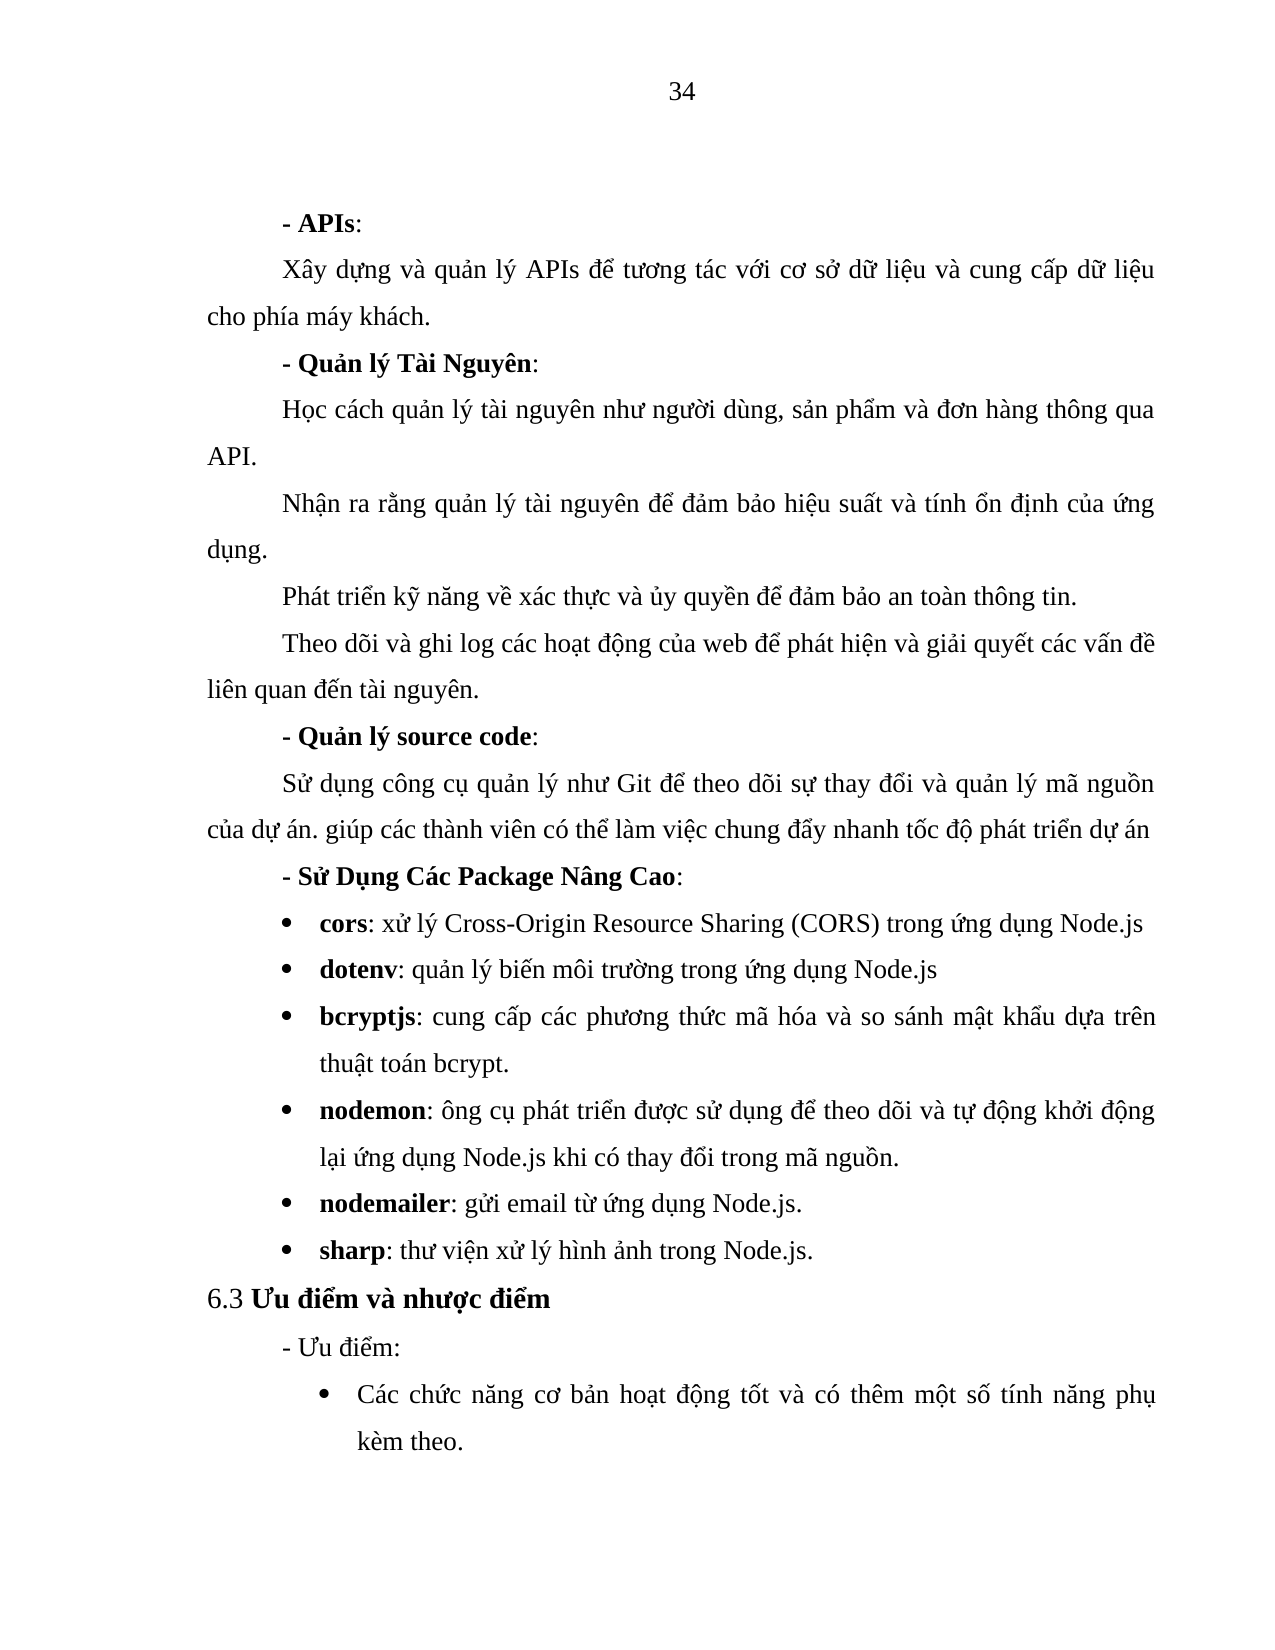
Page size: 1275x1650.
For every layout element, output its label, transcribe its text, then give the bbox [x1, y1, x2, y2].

text Nhận ra rằng quản lý tài nguyên để đảm bảo hiệu suất và tính ổn định của ứng dụng. [207, 487, 1157, 564]
list bcryptjs: cung cấp các phương thức mã hóa và so sánh mật khẩu dựa trên thuật toán bcrypt. [282, 1001, 1157, 1078]
text Theo dõi và ghi log các hoạt động của web để phát hiện và giải quyết các vấn đề liên quan đến tài nguyên. [207, 627, 1157, 704]
list dotenv: quản lý biến môi trường trong ứng dụng Node.js [282, 954, 1157, 985]
list nodemailer: gửi email từ ứng dụng Node.js. [282, 1187, 1157, 1219]
text - Ưu điểm: [207, 1331, 1157, 1363]
list Các chức năng cơ bản hoạt động tốt và có thêm một số tính năng phụ kèm theo. [319, 1378, 1157, 1456]
text - Quản lý source code: [207, 720, 1157, 751]
text - Sử Dụng Các Package Nâng Cao: [207, 860, 1157, 891]
list nodemon: ông cụ phát triển được sử dụng để theo dõi và tự động khởi động lại ứng dụng Node.js khi có thay đổi trong mã nguồn. [282, 1094, 1157, 1172]
list cors: xử lý Cross-Origin Resource Sharing (CORS) trong ứng dụng Node.js [282, 907, 1157, 938]
text Học cách quản lý tài nguyên như người dùng, sản phẩm và đơn hàng thông qua API. [207, 393, 1157, 471]
text - Quản lý Tài Nguyên: [207, 347, 1157, 378]
list sharp: thư viện xử lý hình ảnh trong Node.js. [282, 1234, 1157, 1266]
text Ưu điểm và nhược điểm [207, 1281, 1157, 1315]
text Xây dựng và quản lý APIs để tương tác với cơ sở dữ liệu và cung cấp dữ liệu cho phía máy khách. [207, 253, 1157, 331]
text Phát triển kỹ năng về xác thực và ủy quyền để đảm bảo an toàn thông tin. [207, 580, 1157, 611]
text Sử dụng công cụ quản lý như Git để theo dõi sự thay đổi và quản lý mã nguồn của dự án. giúp các thành viên có thể làm việc chung đẩy nhanh tốc độ phát triển dự án [207, 767, 1157, 844]
text - APIs: [207, 207, 1157, 238]
